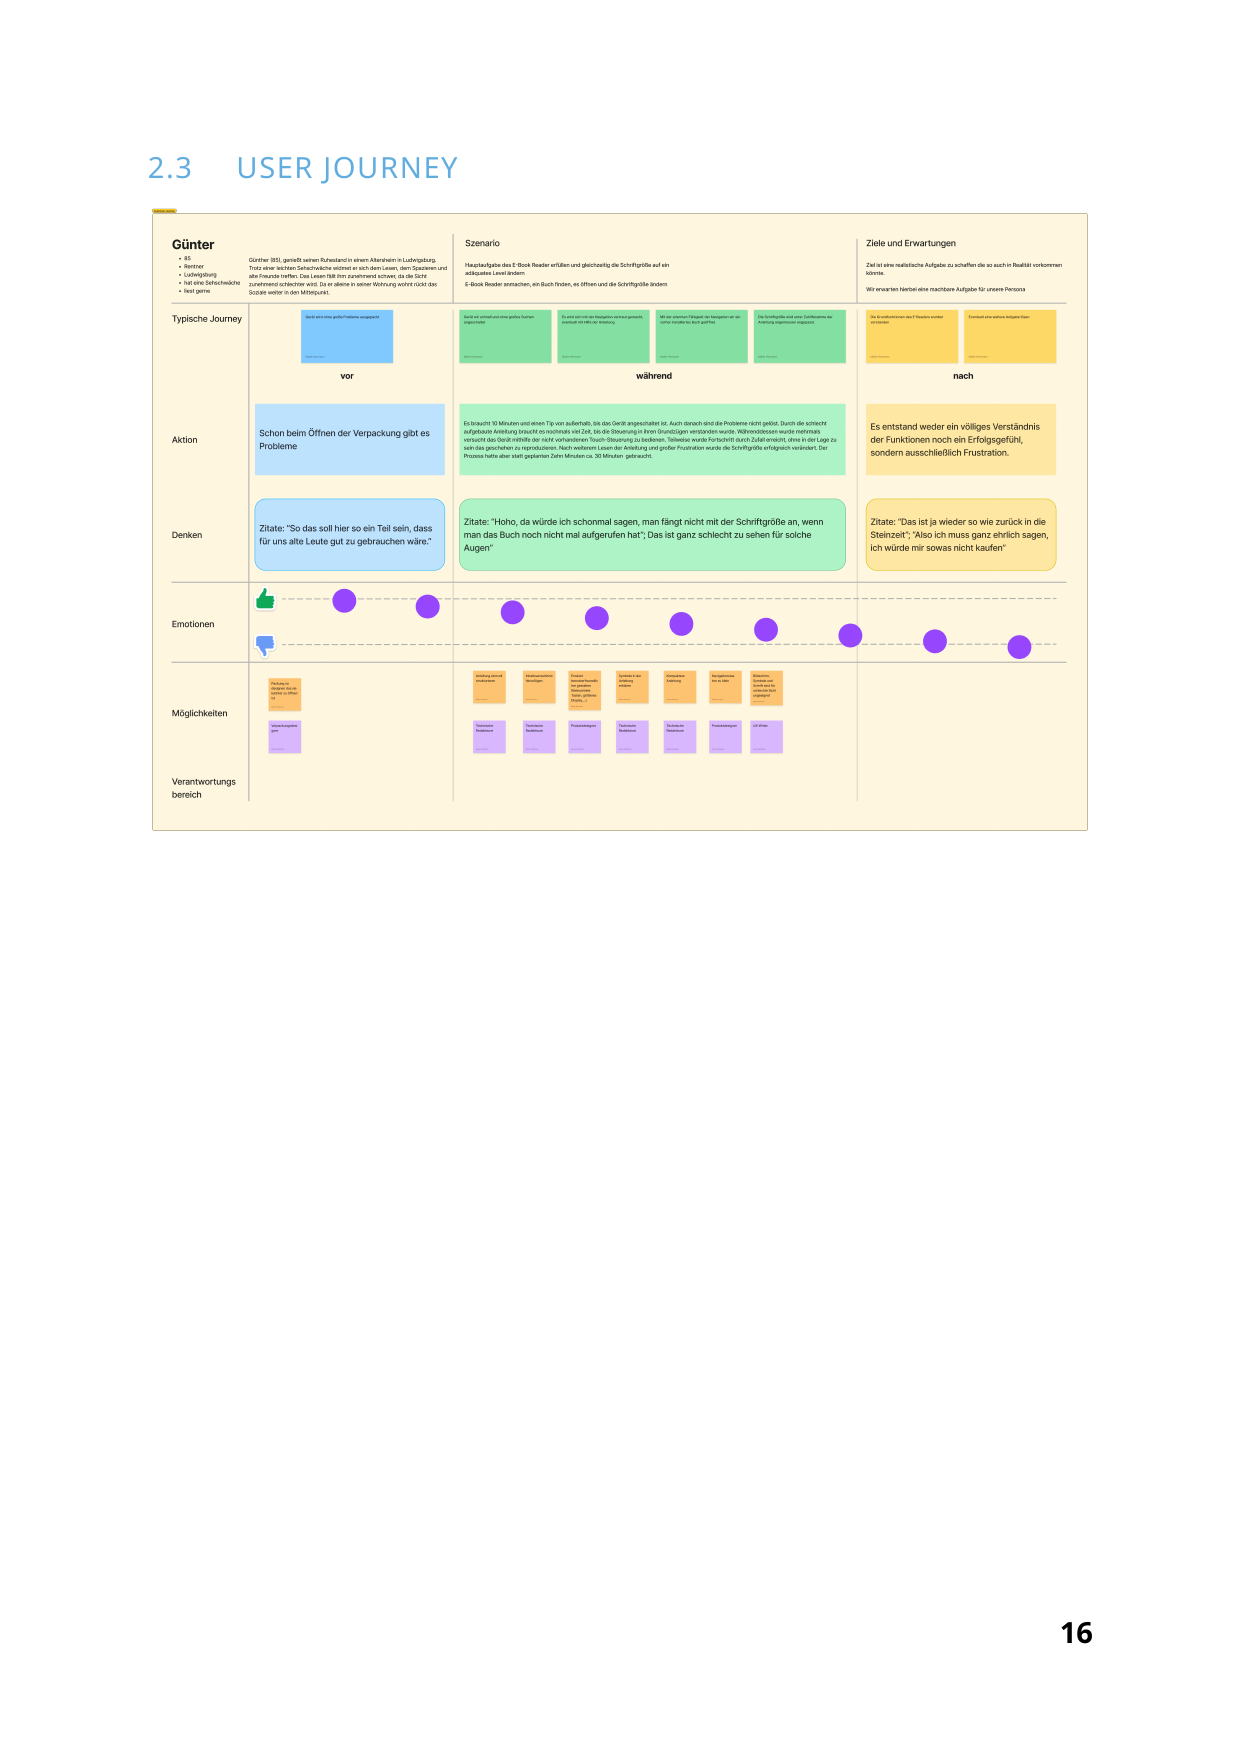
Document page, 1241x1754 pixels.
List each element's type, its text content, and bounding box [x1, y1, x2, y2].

picture [147, 208, 1093, 836]
text User journey [148, 148, 1093, 187]
